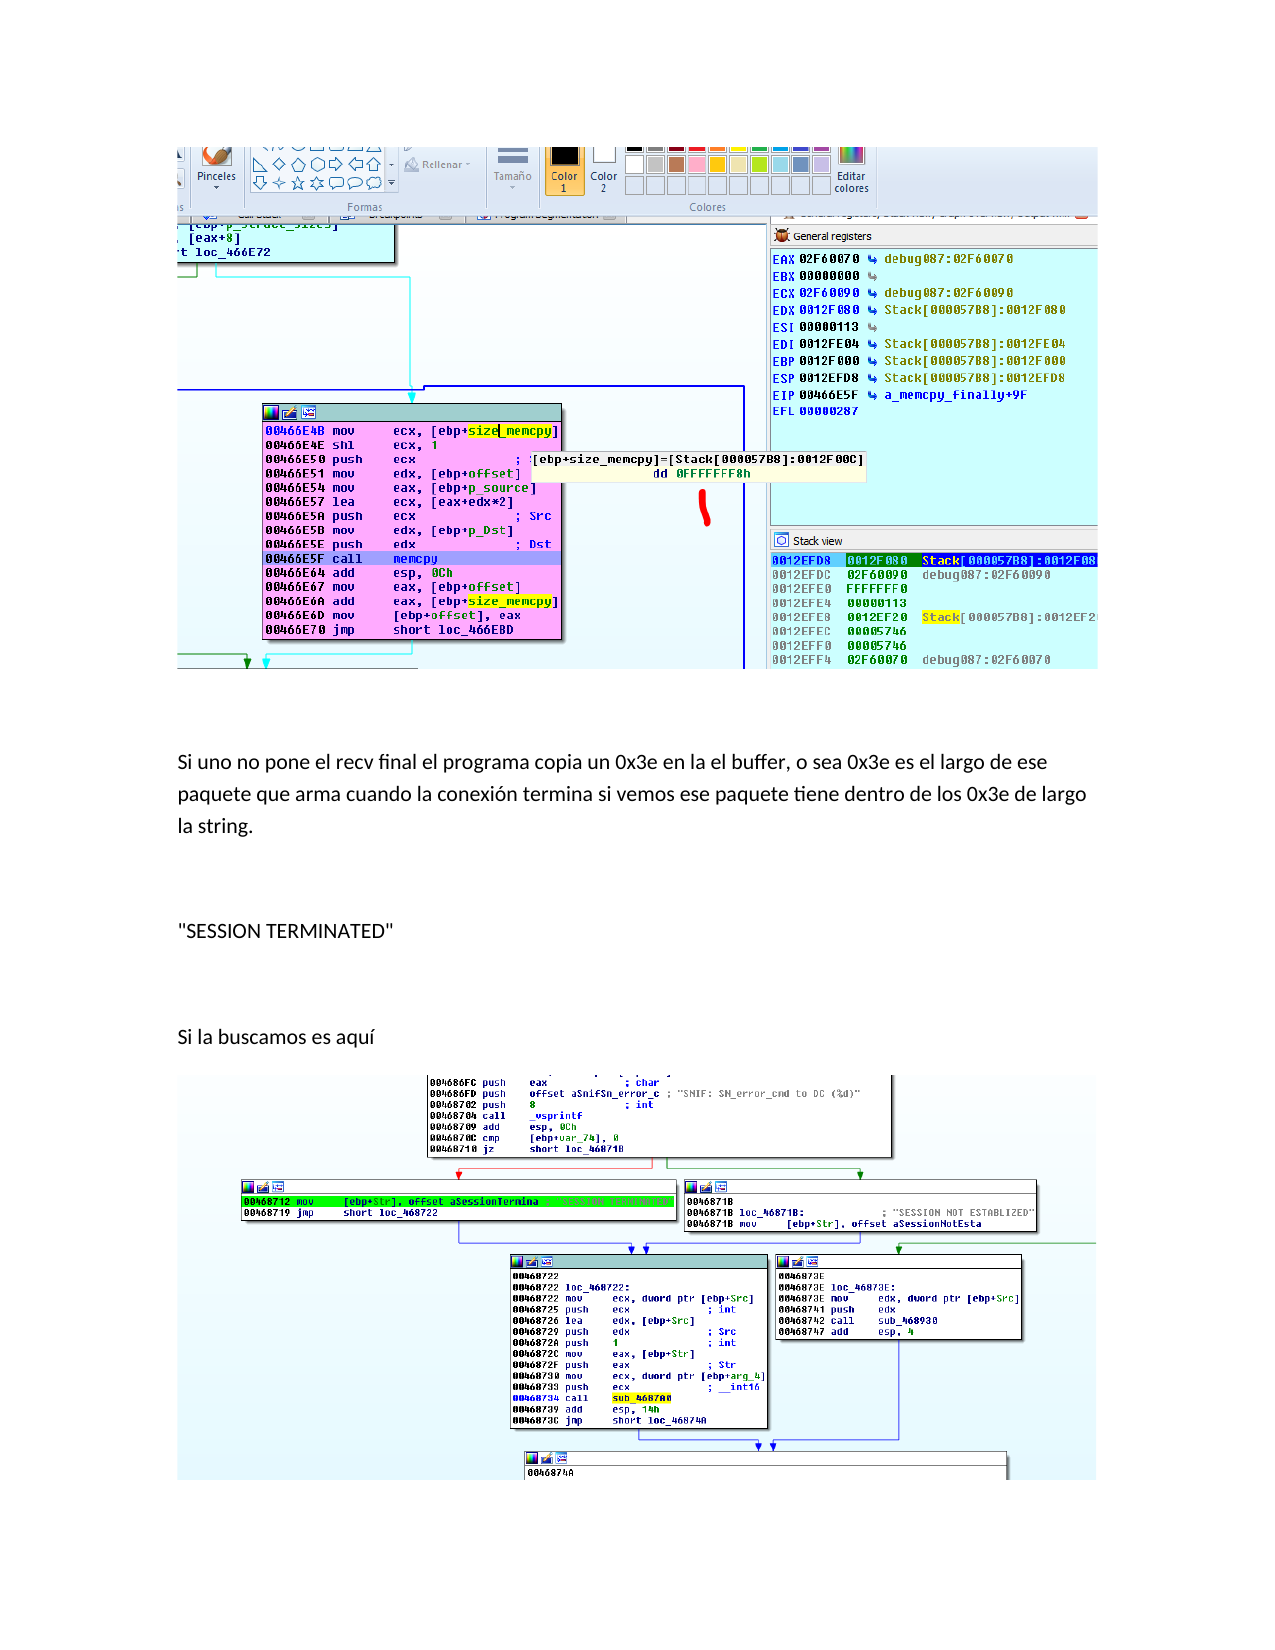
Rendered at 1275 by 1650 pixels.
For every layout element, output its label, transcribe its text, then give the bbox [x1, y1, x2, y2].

text Si la buscamos es aquí [177, 1023, 1098, 1050]
picture [177, 1075, 1097, 1480]
text Si uno no pone el recv final el programa copia un 0x3e en la el buffer, o sea 0x3e es el largo de ese paquete que arma cuando la conexión termina si vemos ese paquete tiene dentro de los 0x3e de largo la string. [177, 748, 1098, 838]
text "SESSION TERMINATED" [177, 917, 1098, 944]
picture [177, 147, 1098, 669]
